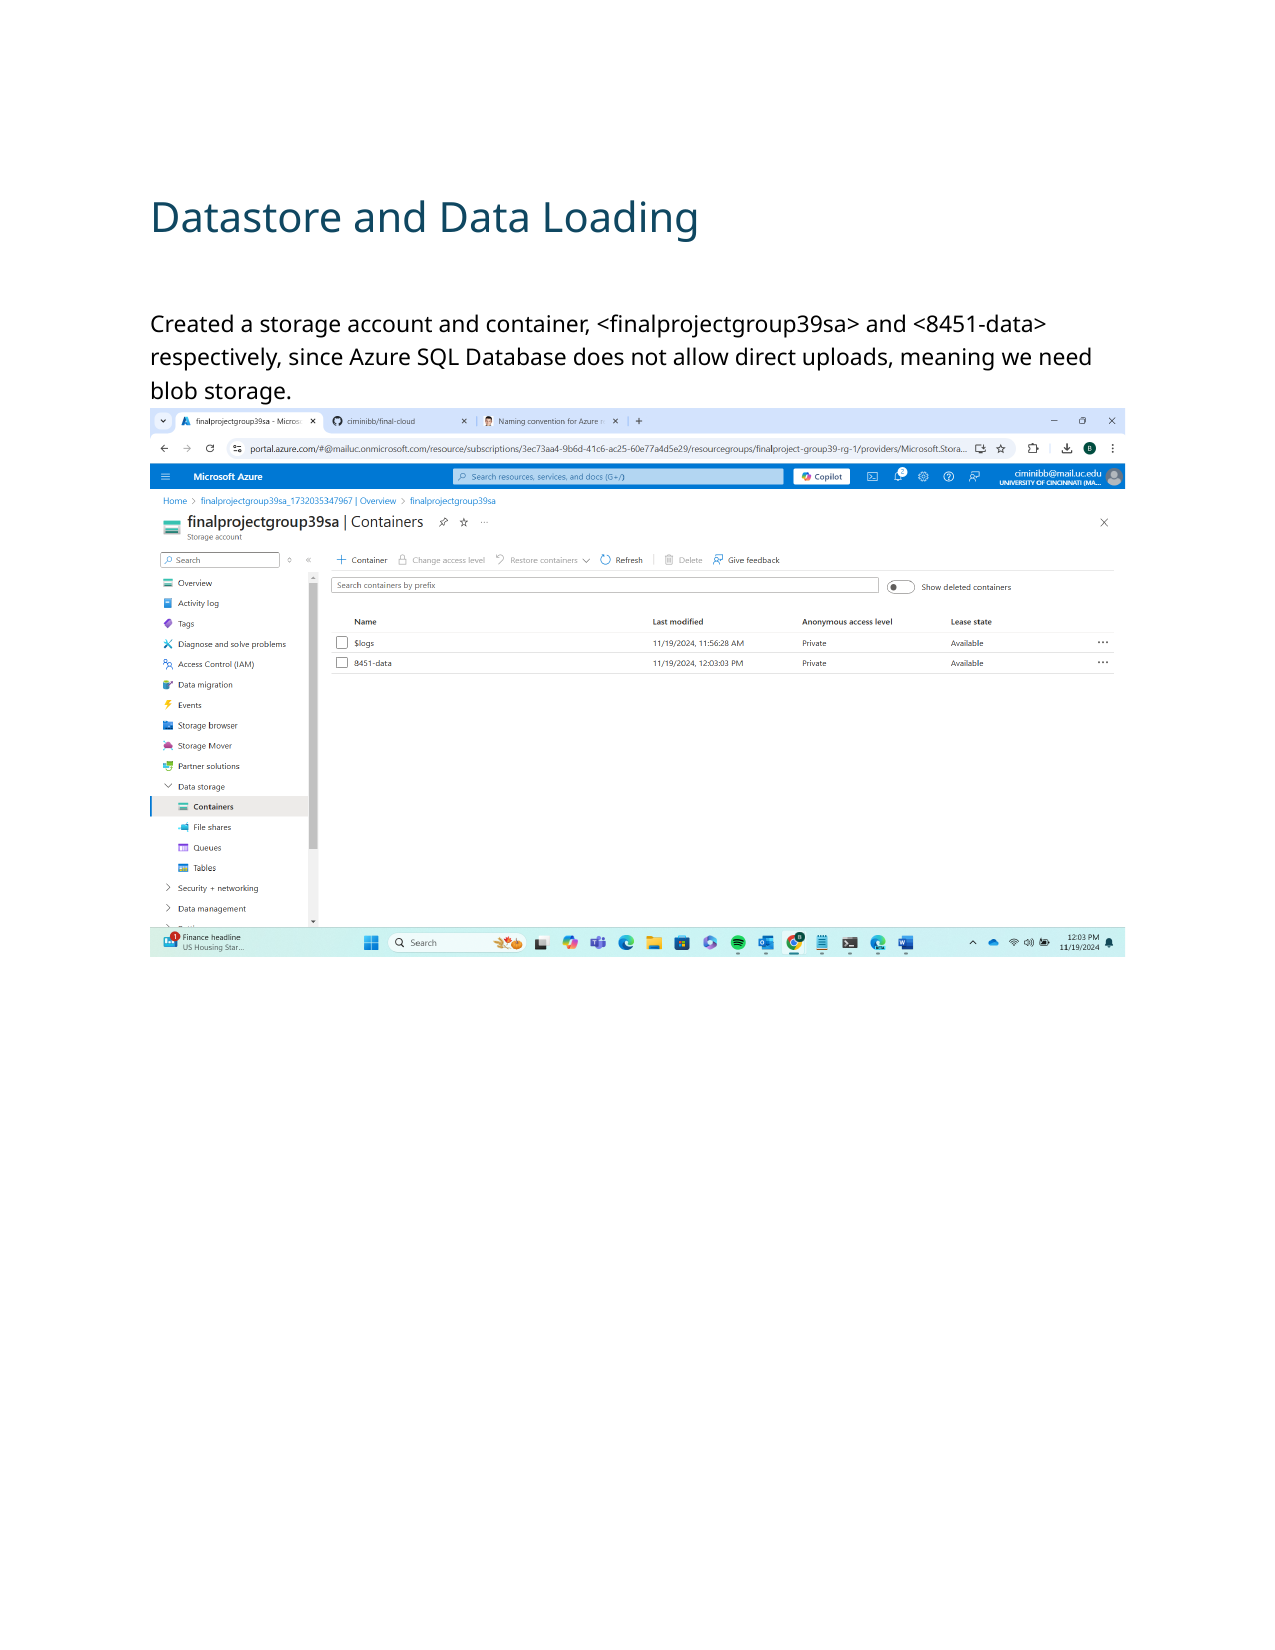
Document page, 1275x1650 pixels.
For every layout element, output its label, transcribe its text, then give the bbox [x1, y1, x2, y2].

subtitle Datastore and Data Loading [150, 187, 1125, 244]
picture [150, 408, 1125, 957]
text Created a storage account and container, <finalprojectgroup39sa> and <8451-data> respectively, since Azure SQL Database does not allow direct uploads, meaning we need blob storage. [150, 307, 1125, 408]
